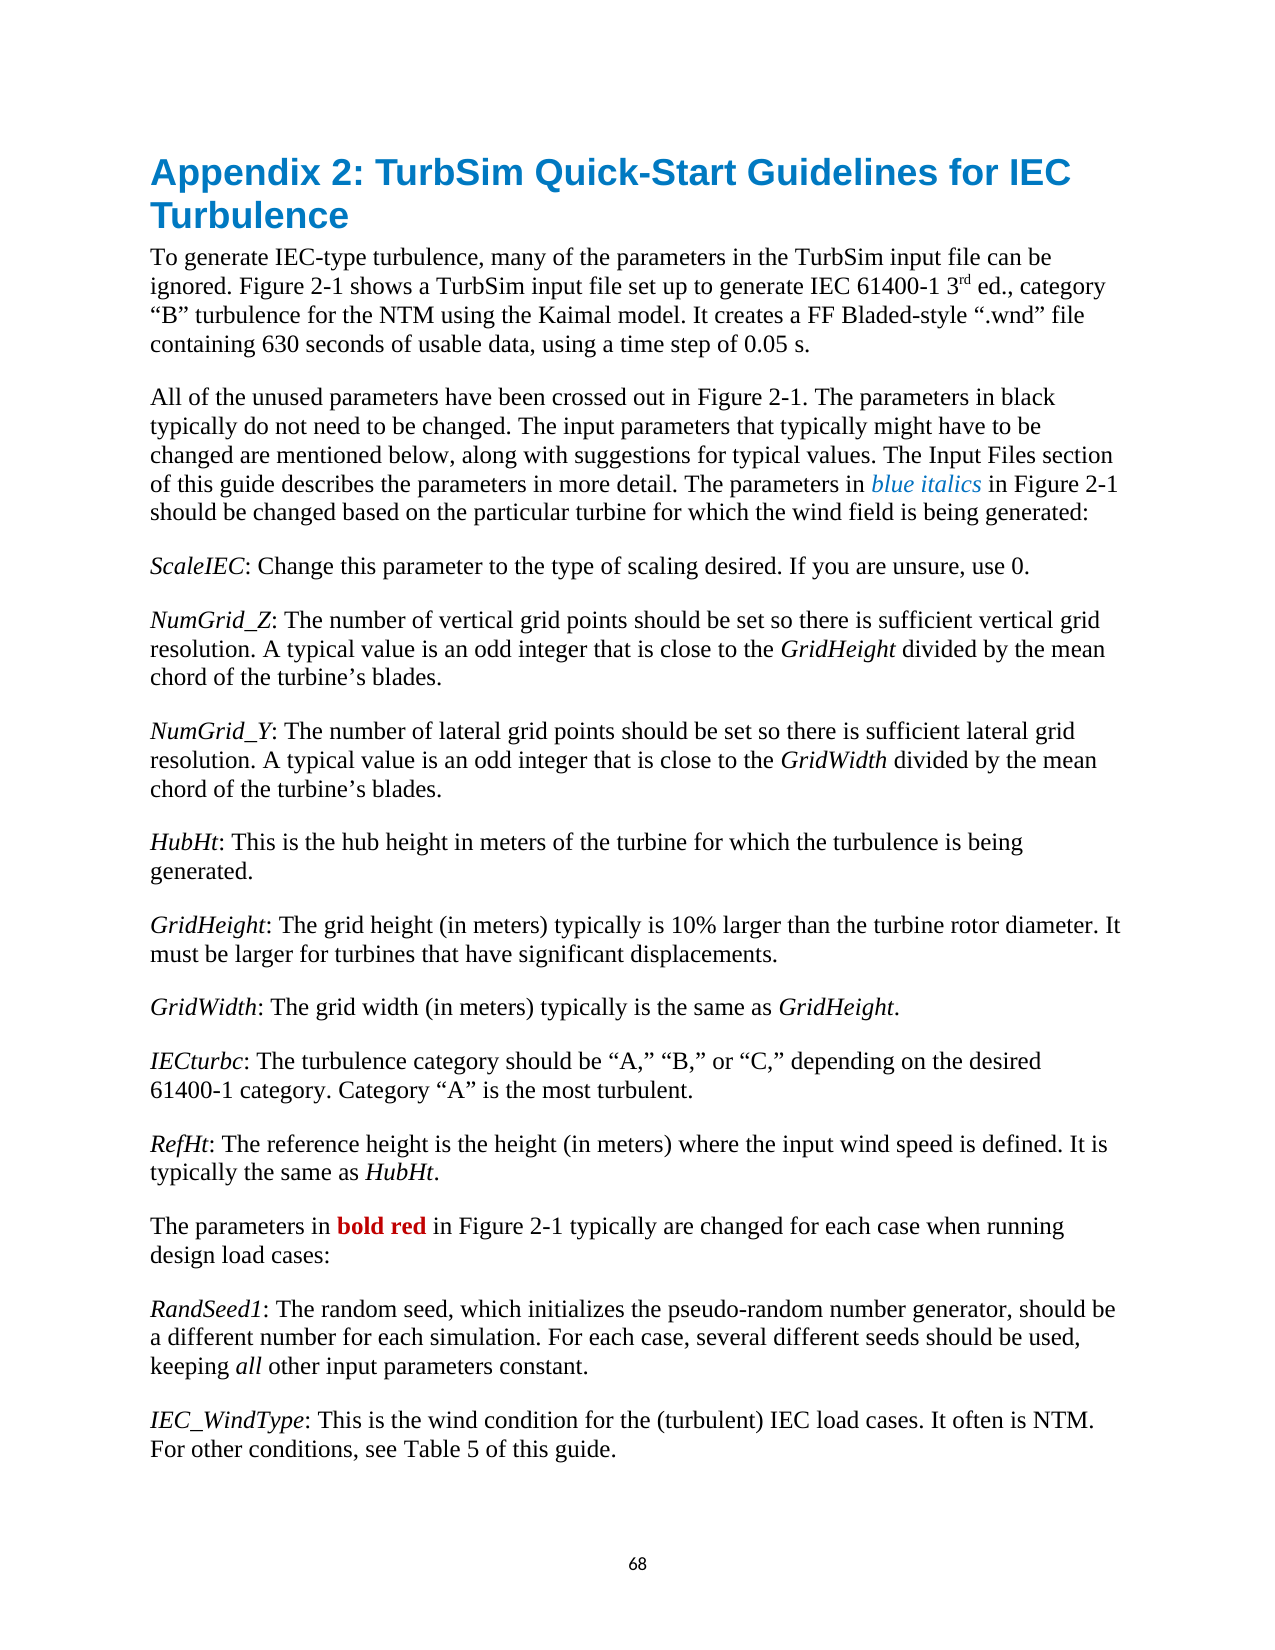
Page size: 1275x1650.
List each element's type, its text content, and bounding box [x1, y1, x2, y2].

text ScaleIEC: Change this parameter to the type of scaling desired. If you are unsure, use 0. [150, 551, 1125, 580]
text IECturbc: The turbulence category should be “A,” “B,” or “C,” depending on the desired 61400-1 category. Category “A” is the most turbulent. [150, 1046, 1125, 1104]
text The parameters in bold red in Figure B-1 typically are changed for each case when running design load cases: [150, 1211, 1125, 1269]
text NumGrid_Y: The number of lateral grid points should be set so there is sufficient lateral grid resolution. A typical value is an odd integer that is close to the GridWidth divided by the mean chord of the turbine’s blades. [150, 716, 1125, 802]
text GridWidth: The grid width (in meters) typically is the same as GridHeight. [150, 992, 1125, 1021]
text NumGrid_Z: The number of vertical grid points should be set so there is sufficient vertical grid resolution. A typical value is an odd integer that is close to the GridHeight divided by the mean chord of the turbine’s blades. [150, 605, 1125, 691]
text Appendix B: TurbSim Quick-Start Guidelines for IEC Turbulence [150, 150, 1125, 236]
text To generate IEC-type turbulence, many of the parameters in the TurbSim input file can be ignored. Figure B-1 shows a TurbSim input file set up to generate IEC 61400-1 3rd ed., category “B” turbulence for the NTM using the Kaimal model. It creates a FF Bladed-style “.wnd” file containing 630 seconds of usable data, using a time step of 0.05 s. [150, 242, 1125, 357]
text GridHeight: The grid height (in meters) typically is 10% larger than the turbine rotor diameter. It must be larger for turbines that have significant displacements. [150, 910, 1125, 967]
text RefHt: The reference height is the height (in meters) where the input wind speed is defined. It is typically the same as HubHt. [150, 1129, 1125, 1186]
text HubHt: This is the hub height in meters of the turbine for which the turbulence is being generated. [150, 827, 1125, 885]
text All of the unused parameters have been crossed out in Figure B-1. The parameters in black typically do not need to be changed. The input parameters that typically might have to be changed are mentioned below, along with suggestions for typical values. The Input Files section of this guide describes the parameters in more detail. The parameters in blue italics in Figure B-1 should be changed based on the particular turbine for which the wind field is being generated: [150, 382, 1125, 526]
text IEC_WindType: This is the wind condition for the (turbulent) IEC load cases. It often is NTM. For other conditions, see Table 5 of this guide. [150, 1405, 1125, 1462]
text RandSeed1: The random seed, which initializes the pseudo-random number generator, should be a different number for each simulation. For each case, several different seeds should be used, keeping all other input parameters constant. [150, 1294, 1125, 1380]
